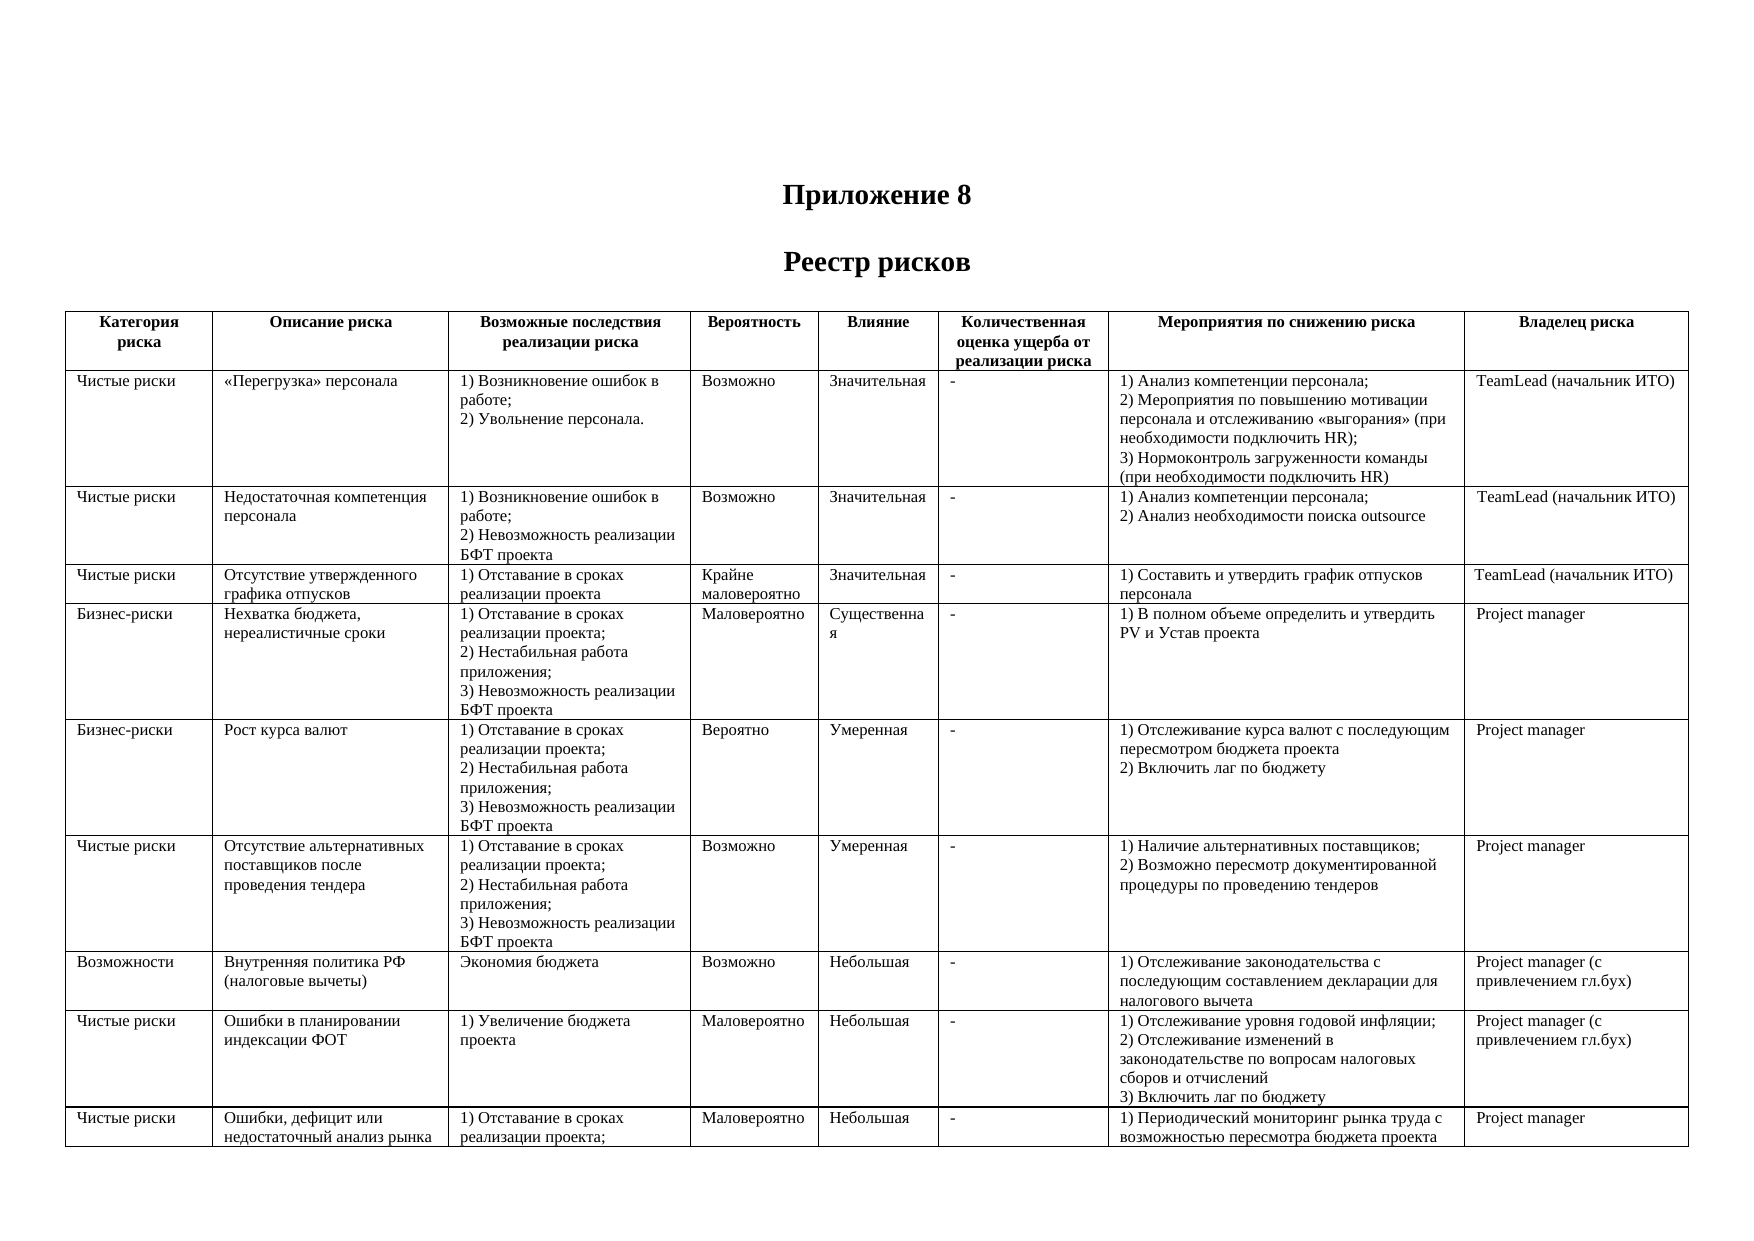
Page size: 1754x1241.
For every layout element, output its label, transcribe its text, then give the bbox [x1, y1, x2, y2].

table_cell Возможно [691, 487, 818, 563]
table_cell 1) В полном объеме определить и утвердить PV и Устав проекта [1109, 604, 1464, 719]
table_header Влияние [819, 312, 938, 370]
table_header Количественная оценка ущерба от реализации риска [939, 312, 1108, 370]
table_cell 1) Анализ компетенции персонала; 2) Мероприятия по повышению мотивации персонала и отслеживанию «выгорания» (при необходимости подключить HR); 3) Нормоконтроль загруженности команды (при необходимости подключить HR) [1109, 371, 1464, 486]
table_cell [449, 1108, 690, 1146]
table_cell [1109, 1108, 1464, 1146]
table_header Описание риска [213, 312, 448, 370]
table_cell 1) Отслеживание курса валют с последующим пересмотром бюджета проекта 2) Включить лаг по бюджету [1109, 720, 1464, 835]
table_cell Project manager [1465, 1108, 1688, 1146]
table_cell Отсутствие утвержденного графика отпусков [213, 565, 448, 603]
table_cell 1) Отставание в сроках реализации проекта; 2) Нестабильная работа приложения; 3) Невозможность реализации БФТ проекта [449, 604, 690, 719]
table_cell Ошибки в планировании индексации ФОТ [213, 1011, 448, 1106]
table_cell - [939, 565, 1108, 603]
table_cell - [939, 952, 1108, 1009]
table_cell 1) Наличие альтернативных поставщиков; 2) Возможно пересмотр документированной процедуры по проведению тендеров [1109, 836, 1464, 951]
text Приложение 8 [118, 177, 1636, 211]
table_cell - [939, 604, 1108, 719]
table_cell Project manager [1465, 720, 1688, 835]
table_cell Значительная [819, 487, 938, 563]
table_cell Бизнес-риски [66, 720, 212, 835]
table_header Возможные последствия реализации риска [449, 312, 690, 370]
table_cell Небольшая [819, 952, 938, 1009]
table_cell - [939, 1108, 1108, 1146]
table_header Вероятность [691, 312, 818, 370]
table_cell 1) Отслеживание законодательства с последующим составлением декларации для налогового вычета [1109, 952, 1464, 1009]
table_cell Значительная [819, 371, 938, 486]
table_cell Умеренная [819, 720, 938, 835]
table_cell - [939, 1011, 1108, 1106]
table_header Владелец риска [1465, 312, 1688, 370]
table_cell 1) Увеличение бюджета проекта [449, 1011, 690, 1106]
table_cell Project manager (с привлечением гл.бух) [1465, 952, 1688, 1009]
table_cell Рост курса валют [213, 720, 448, 835]
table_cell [213, 1108, 448, 1146]
table_cell 1) Отслеживание уровня годовой инфляции; 2) Отслеживание изменений в законодательстве по вопросам налоговых сборов и отчислений 3) Включить лаг по бюджету [1109, 1011, 1464, 1106]
table_cell Чистые риски [66, 836, 212, 951]
table_cell Возможности [66, 952, 212, 1009]
table_cell «Перегрузка» персонала [213, 371, 448, 486]
table_header Категория риска [66, 312, 212, 370]
table_cell Маловероятно [691, 1011, 818, 1106]
table_cell Умеренная [819, 836, 938, 951]
table_cell Возможно [691, 836, 818, 951]
table_cell Экономия бюджета [449, 952, 690, 1009]
table_cell Внутренняя политика РФ (налоговые вычеты) [213, 952, 448, 1009]
table_cell Небольшая [819, 1108, 938, 1146]
table_cell Project manager [1465, 836, 1688, 951]
table_cell Недостаточная компетенция персонала [213, 487, 448, 563]
table_cell 1) Отставание в сроках реализации проекта [449, 565, 690, 603]
table_cell Чистые риски [66, 1011, 212, 1106]
table_cell Существенная [819, 604, 938, 719]
table_cell 1) Анализ компетенции персонала; 2) Анализ необходимости поиска outsource [1109, 487, 1464, 563]
table_cell Отсутствие альтернативных поставщиков после проведения тендера [213, 836, 448, 951]
table_cell Нехватка бюджета, нереалистичные сроки [213, 604, 448, 719]
table_cell Чистые риски [66, 565, 212, 603]
table_cell - [939, 720, 1108, 835]
table_cell TeamLead (начальник ИТО) [1465, 371, 1688, 486]
table_cell 1) Возникновение ошибок в работе; 2) Невозможность реализации БФТ проекта [449, 487, 690, 563]
table_cell Возможно [691, 952, 818, 1009]
table_cell Маловероятно [691, 1108, 818, 1146]
table_cell Небольшая [819, 1011, 938, 1106]
table_cell 1) Составить и утвердить график отпусков персонала [1109, 565, 1464, 603]
table_cell 1) Отставание в сроках реализации проекта; 2) Нестабильная работа приложения; 3) Невозможность реализации БФТ проекта [449, 720, 690, 835]
table_cell Project manager (с привлечением гл.бух) [1465, 1011, 1688, 1106]
table_cell Чистые риски [66, 487, 212, 563]
text Реестр рисков [118, 244, 1636, 278]
table_cell Чистые риски [66, 1108, 212, 1146]
table_cell - [939, 371, 1108, 486]
table_cell 1) Возникновение ошибок в работе; 2) Увольнение персонала. [449, 371, 690, 486]
table_cell - [939, 487, 1108, 563]
table_cell 1) Отставание в сроках реализации проекта; 2) Нестабильная работа приложения; 3) Невозможность реализации БФТ проекта [449, 836, 690, 951]
table_cell Вероятно [691, 720, 818, 835]
table_cell Маловероятно [691, 604, 818, 719]
table_cell Project manager [1465, 604, 1688, 719]
table_cell Возможно [691, 371, 818, 486]
table_cell Крайне маловероятно [691, 565, 818, 603]
table_cell Чистые риски [66, 371, 212, 486]
table_cell Бизнес-риски [66, 604, 212, 719]
table_cell Значительная [819, 565, 938, 603]
table_cell TeamLead (начальник ИТО) [1465, 487, 1688, 563]
table_header Мероприятия по снижению риска [1109, 312, 1464, 370]
table_cell - [939, 836, 1108, 951]
table_cell TeamLead (начальник ИТО) [1465, 565, 1688, 603]
